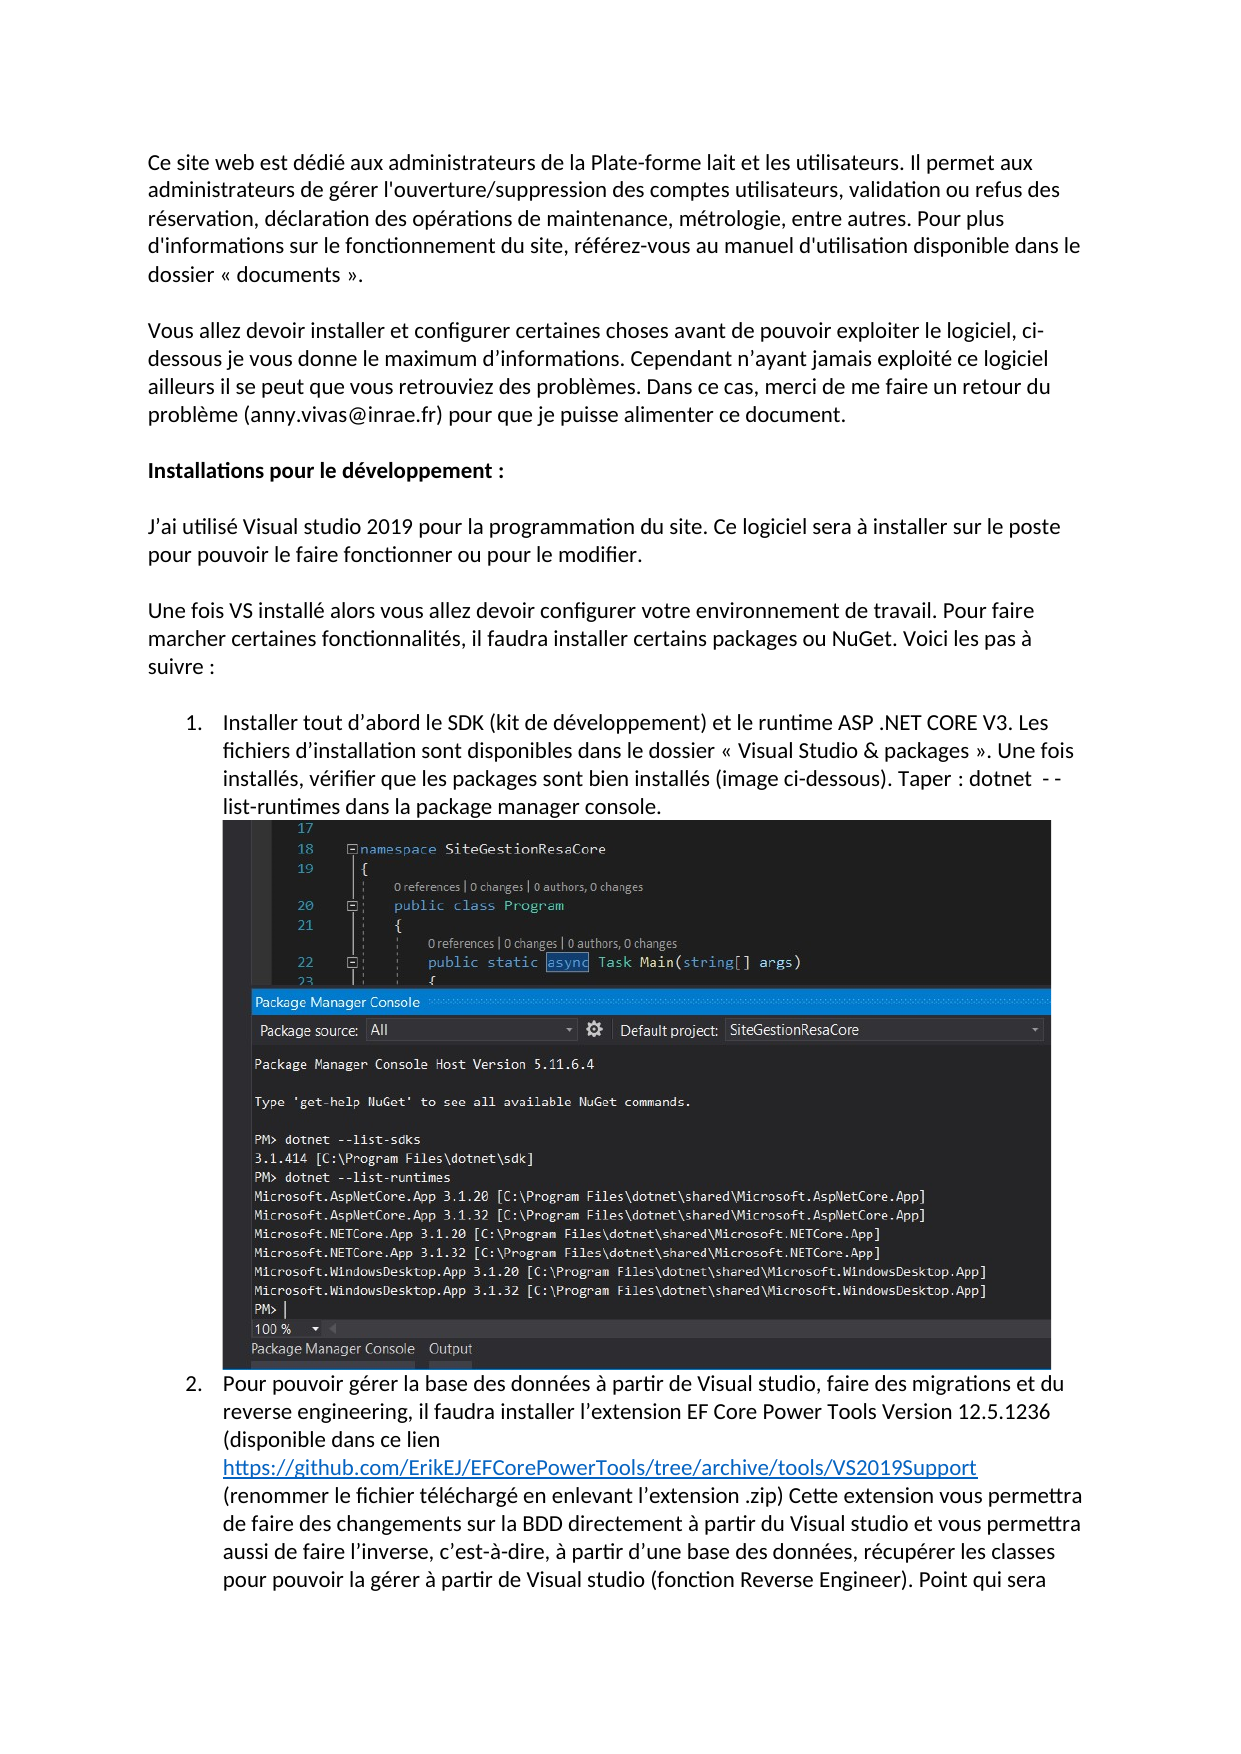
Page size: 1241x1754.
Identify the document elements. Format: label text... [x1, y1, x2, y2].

text J’ai utilisé Visual studio 2019 pour la programmation du site. Ce logiciel sera à installer sur le poste pour pouvoir le faire fonctionner ou pour le modifier. [148, 512, 1093, 568]
picture [222, 820, 1052, 1370]
text Vous allez devoir installer et configurer certaines choses avant de pouvoir exploiter le logiciel, ci-dessous je vous donne le maximum d’informations. Cependant n’ayant jamais exploité ce logiciel ailleurs il se peut que vous retrouviez des problèmes. Dans ce cas, merci de me faire un retour du problème (anny.vivas@inrae.fr) pour que je puisse alimenter ce document. [148, 316, 1093, 428]
list Installer tout d’abord le SDK (kit de développement) et le runtime ASP .NET CORE V3. Les fichiers d’installation sont disponibles dans le dossier « Visual Studio & packages ». Une fois installés, vérifier que les packages sont bien installés (image ci-dessous). Taper : dotnet - -list-runtimes dans la package manager console. [185, 708, 1093, 820]
text Ce site web est dédié aux administrateurs de la Plate-forme lait et les utilisateurs. Il permet aux administrateurs de gérer l'ouverture/suppression des comptes utilisateurs, validation ou refus des réservation, déclaration des opérations de maintenance, métrologie, entre autres. Pour plus d'informations sur le fonctionnement du site, référez-vous au manuel d'utilisation disponible dans le dossier « documents ». [148, 148, 1093, 288]
text Une fois VS installé alors vous allez devoir configurer votre environnement de travail. Pour faire marcher certaines fonctionnalités, il faudra installer certains packages ou NuGet. Voici les pas à suivre : [148, 596, 1093, 680]
text Installations pour le développement : [148, 456, 1093, 484]
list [185, 1369, 1093, 1593]
